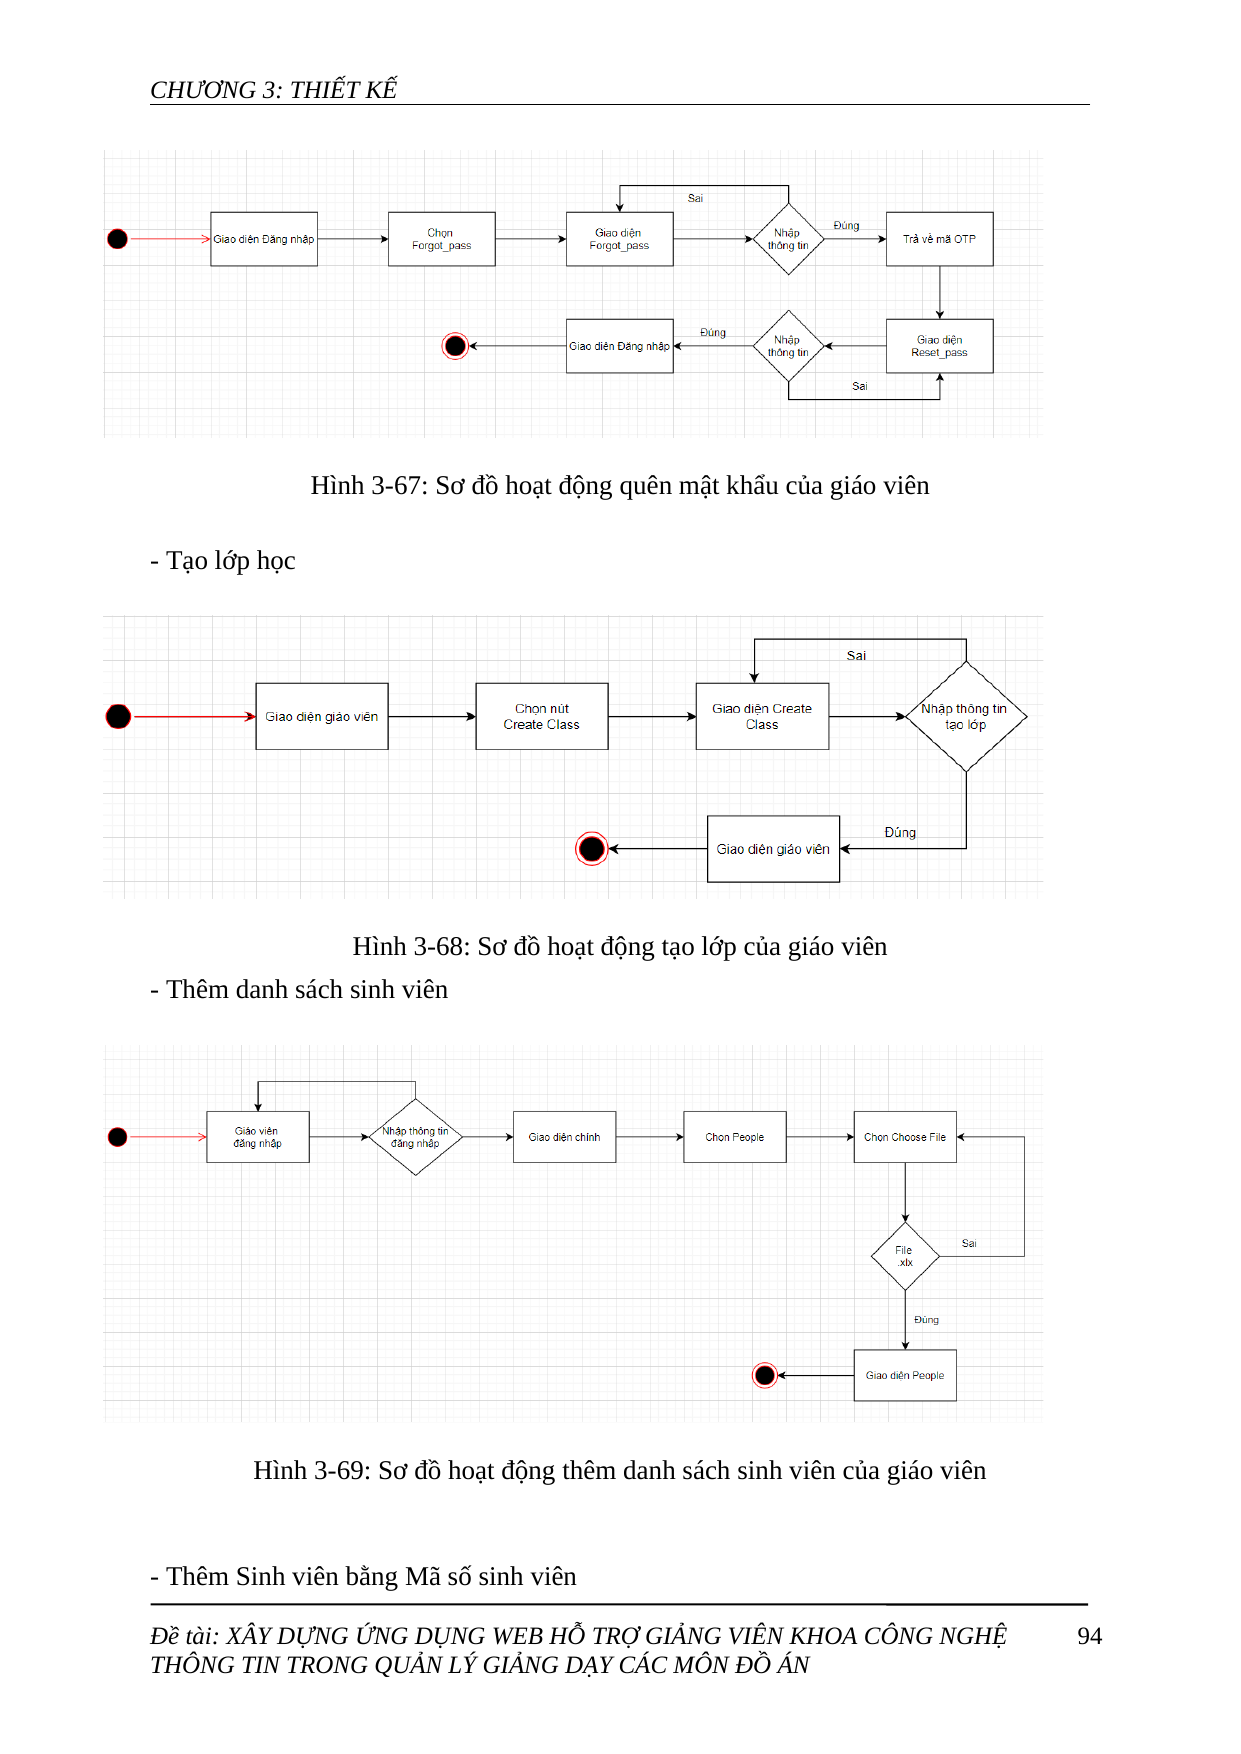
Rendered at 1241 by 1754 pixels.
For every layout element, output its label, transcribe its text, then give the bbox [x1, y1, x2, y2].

text Hình 3-69: Sơ đồ hoạt động thêm danh sách sinh viên của giáo viên [150, 1454, 1090, 1485]
picture [103, 1045, 1044, 1423]
text Hình 3-68: Sơ đồ hoạt động tạo lớp của giáo viên [150, 930, 1090, 961]
text - Thêm danh sách sinh viên [103, 973, 1090, 1005]
text - Tạo lớp học [103, 544, 1090, 575]
picture [103, 150, 1044, 438]
text - Thêm Sinh viên bằng Mã số sinh viên [103, 1560, 1090, 1591]
picture [103, 615, 1044, 899]
text Hình 3-67: Sơ đồ hoạt động quên mật khẩu của giáo viên [150, 469, 1090, 500]
